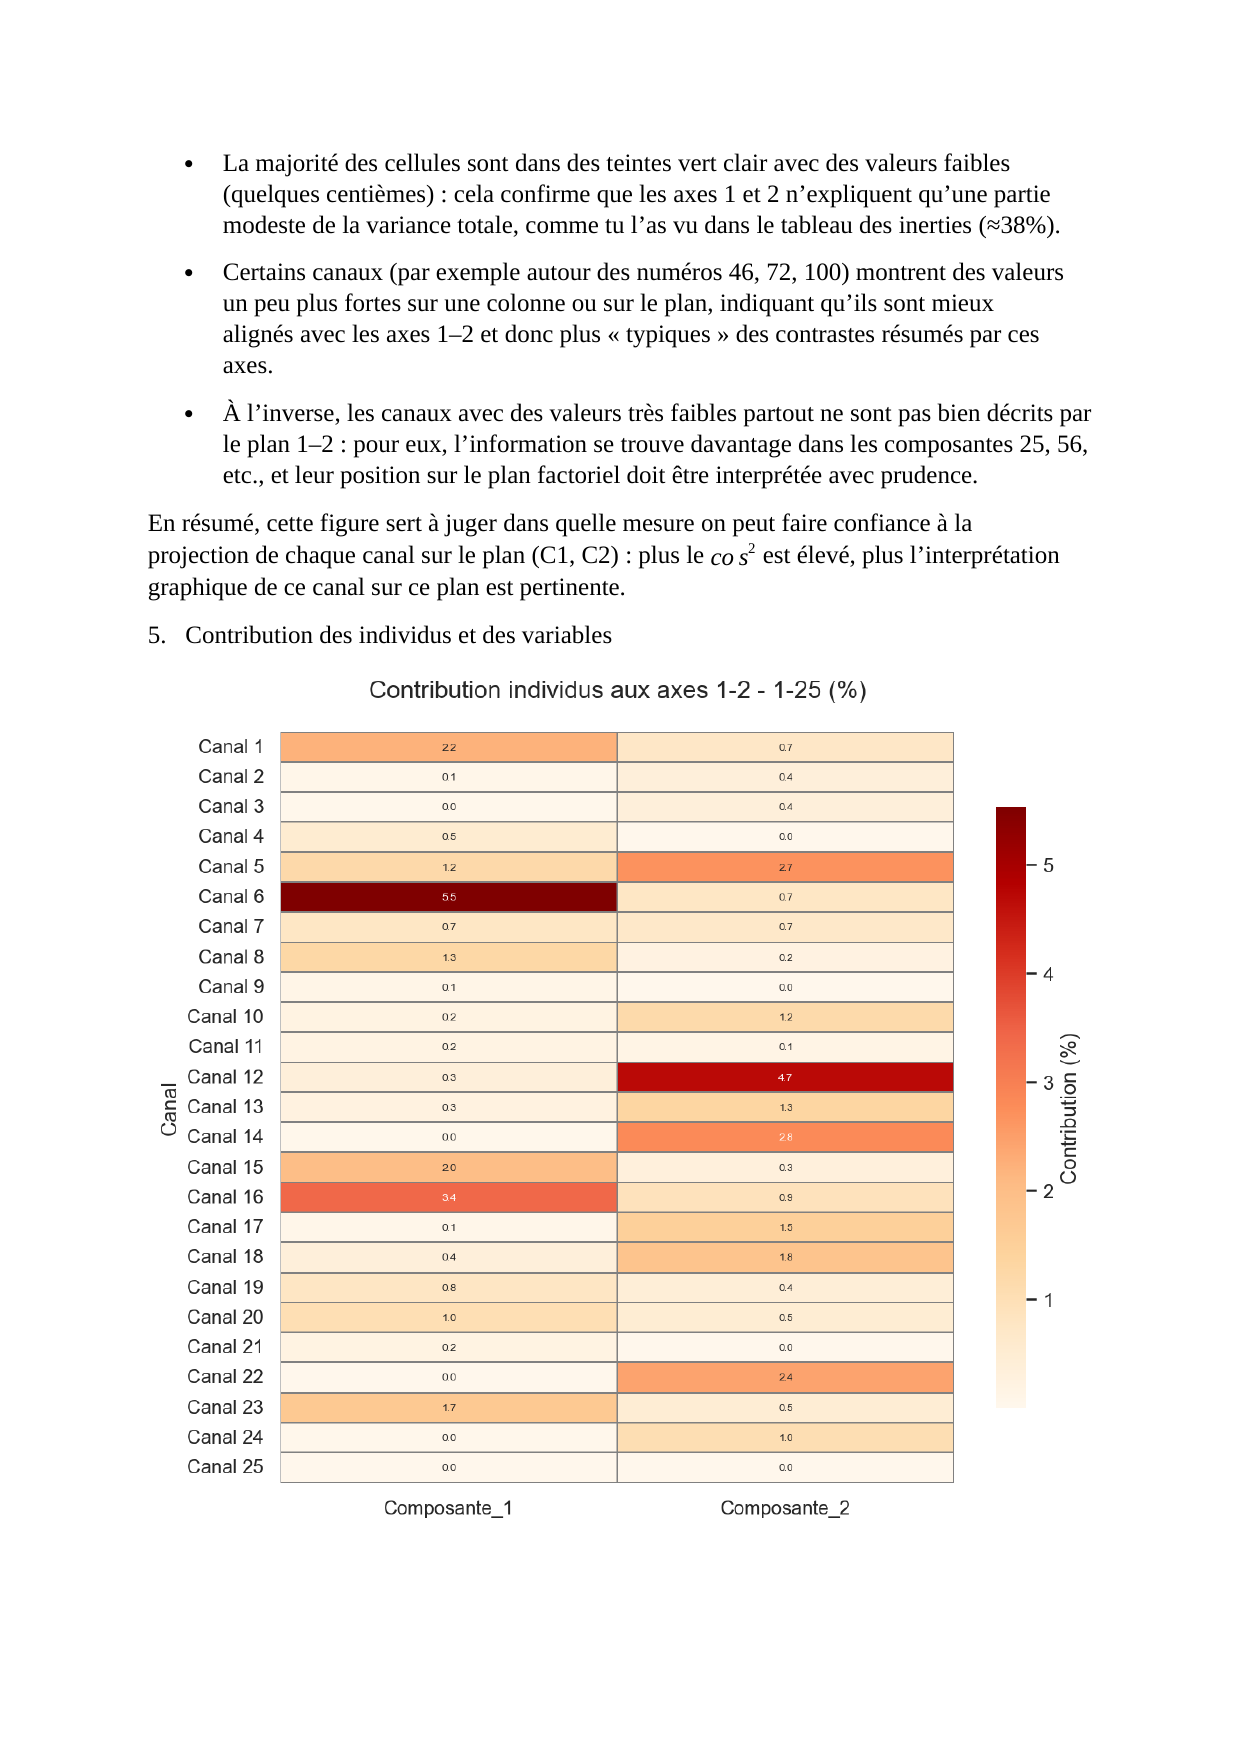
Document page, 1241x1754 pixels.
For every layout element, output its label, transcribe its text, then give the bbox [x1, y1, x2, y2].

list La majorité des cellules sont dans des teintes vert clair avec des valeurs faibles (quelques centièmes) : cela confirme que les axes 1 et 2 n’expliquent qu’une partie modeste de la variance totale, comme tu l’as vu dans le tableau des inerties (≈38%).​ [185, 148, 1093, 238]
list Contribution des individus et des variables [148, 620, 1093, 649]
text En résumé, cette figure sert à juger dans quelle mesure on peut faire confiance à la projection de chaque canal sur le plan (C1, C2) : plus le est élevé, plus l’interprétation graphique de ce canal sur ce plan est pertinente. [148, 508, 1093, 601]
list À l’inverse, les canaux avec des valeurs très faibles partout ne sont pas bien décrits par le plan 1–2 : pour eux, l’information se trouve davantage dans les composantes 25, 56, etc., et leur position sur le plan factoriel doit être interprétée avec prudence.​​ [185, 398, 1093, 489]
list Certains canaux (par exemple autour des numéros 46, 72, 100) montrent des valeurs un peu plus fortes sur une colonne ou sur le plan, indiquant qu’ils sont mieux alignés avec les axes 1–2 et donc plus « typiques » des contrastes résumés par ces axes.​ [185, 257, 1093, 379]
picture [147, 667, 1093, 1529]
